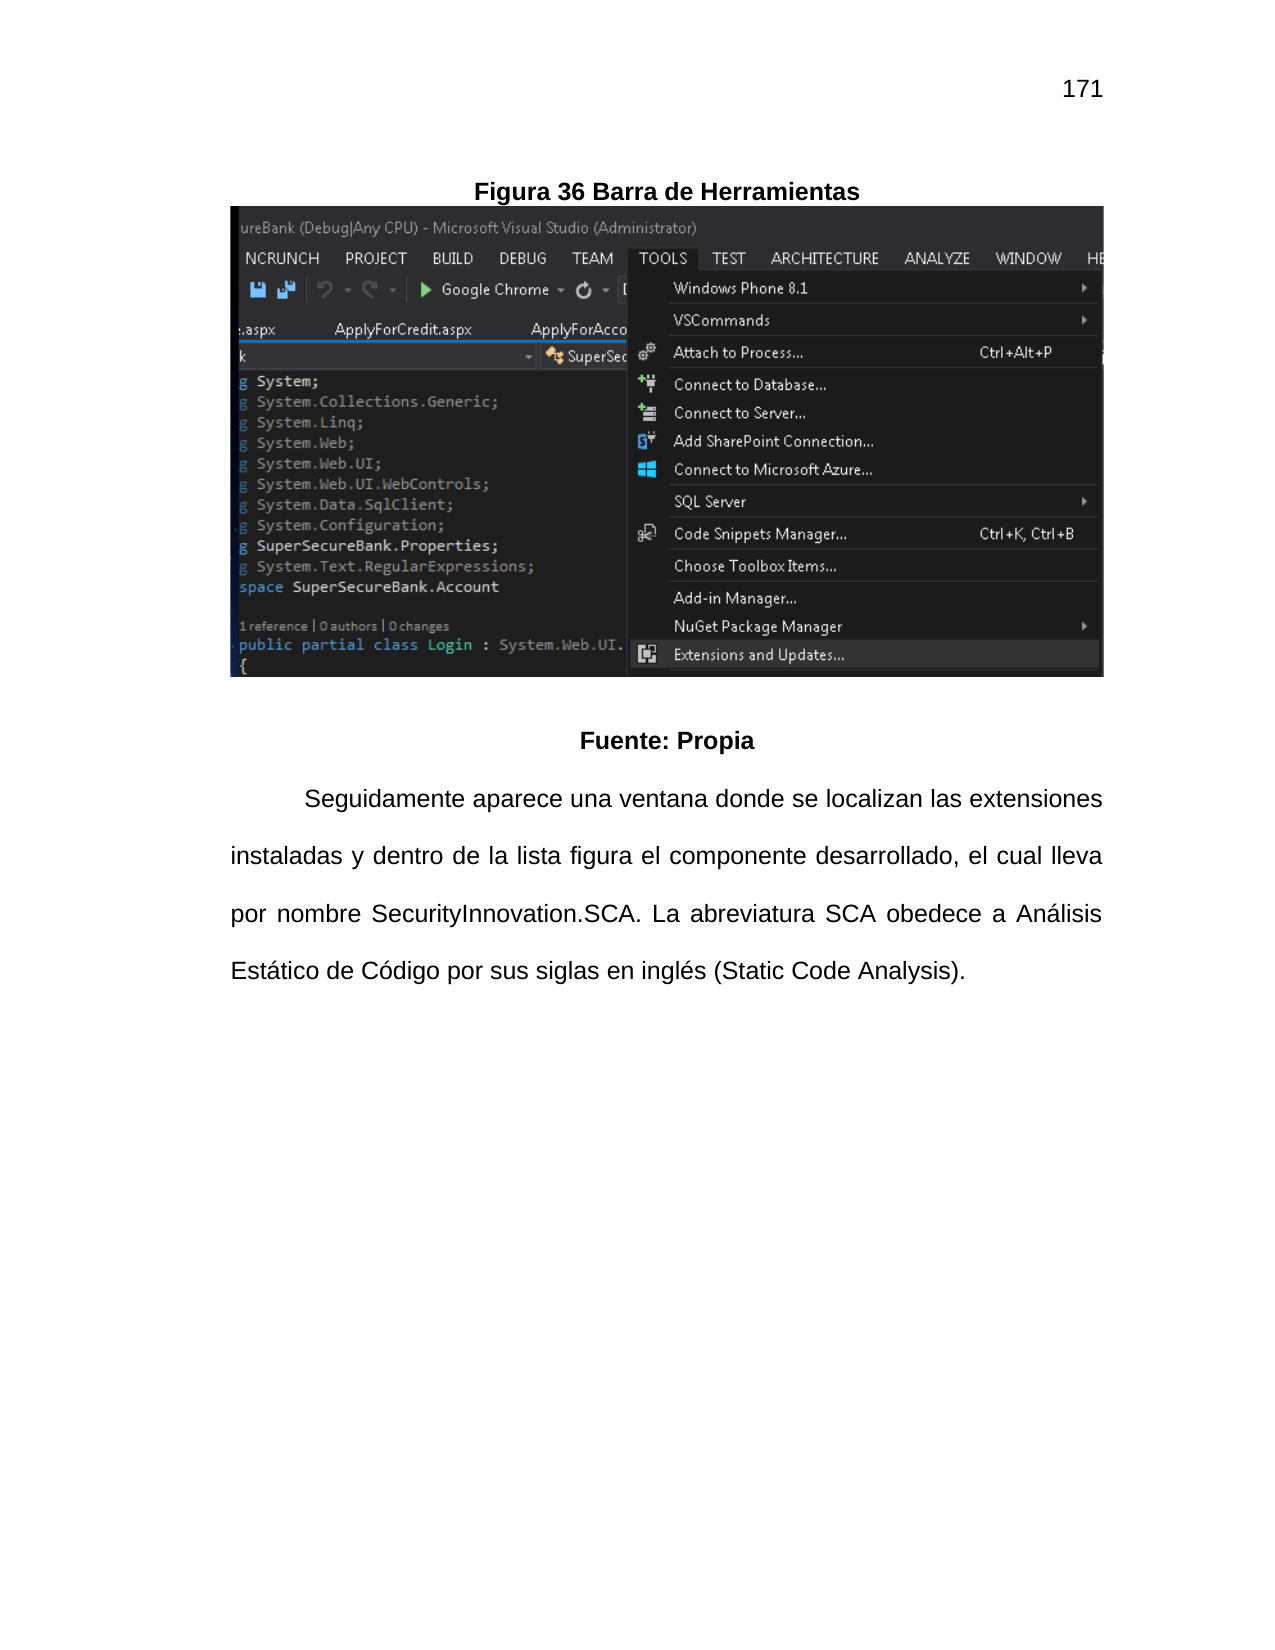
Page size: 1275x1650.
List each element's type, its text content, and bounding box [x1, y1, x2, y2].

text Seguidamente aparece una ventana donde se localizan las extensiones instaladas y dentro de la lista figura el componente desarrollado, el cual lleva por nombre SecurityInnovation.SCA. La abreviatura SCA obedece a Análisis Estático de Código por sus siglas en inglés (Static Code Analysis). [230, 784, 1104, 985]
subtitle Fuente: Propia [230, 726, 1104, 755]
text Figura 36 Barra de Herramientas [230, 177, 1104, 206]
picture [230, 206, 1104, 677]
